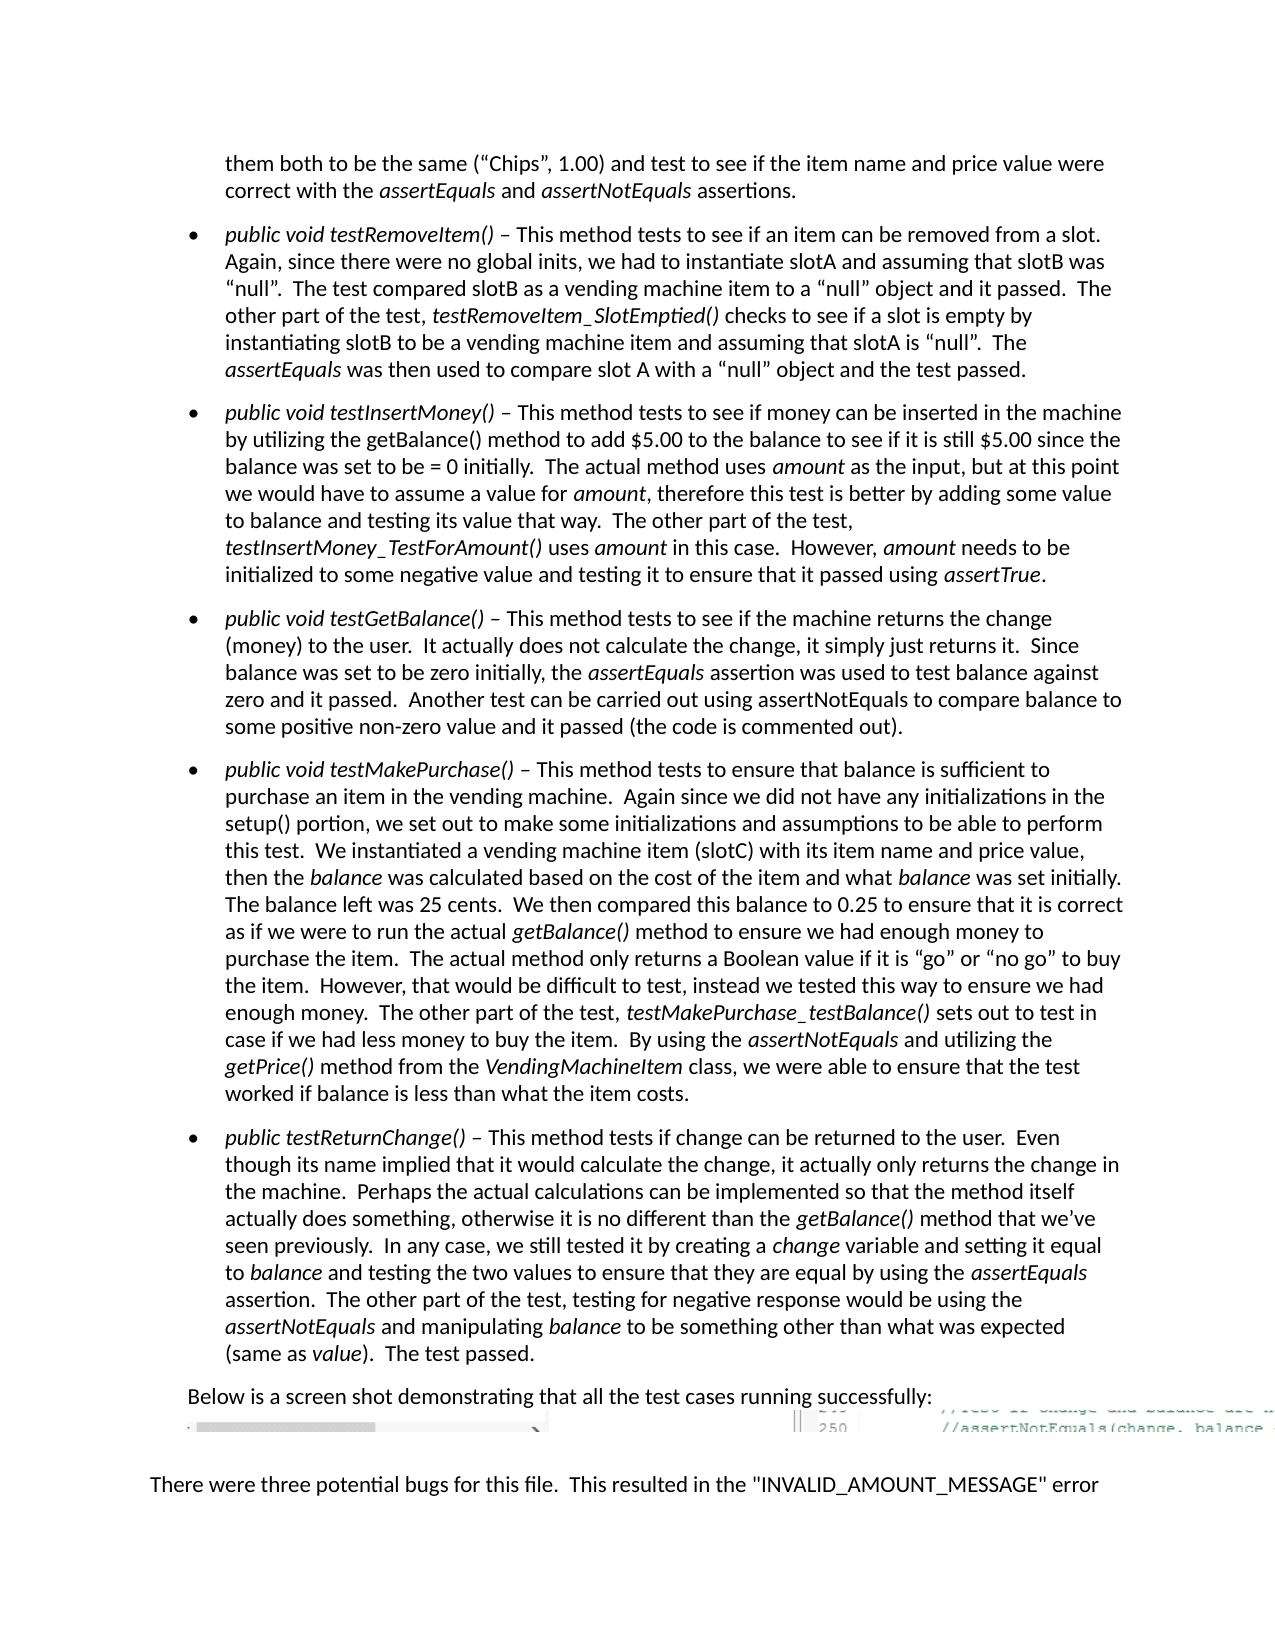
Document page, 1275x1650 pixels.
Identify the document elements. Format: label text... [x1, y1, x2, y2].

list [187, 150, 1125, 204]
list public void testGetBalance() – This method tests to see if the machine returns the change (money) to the user. It actually does not calculate the change, it simply just returns it. Since balance was set to be zero initially, the assertEquals assertion was used to test balance against zero and it passed. Another test can be carried out using assertNotEquals to compare balance to some positive non-zero value and it passed (the code is commented out). [187, 605, 1125, 739]
list public void testRemoveItem() – This method tests to see if an item can be removed from a slot. Again, since there were no global inits, we had to instantiate slotA and assuming that slotB was “null”. The test compared slotB as a vending machine item to a “null” object and it passed. The other part of the test, testRemoveItem_SlotEmptied() checks to see if a slot is empty by instantiating slotB to be a vending machine item and assuming that slotA is “null”. The assertEquals was then used to compare slot A with a “null” object and the test passed. [187, 221, 1125, 382]
text Below is a screen shot demonstrating that all the test cases running successfully: [187, 1383, 1125, 1410]
list public void testInsertMoney() – This method tests to see if money can be inserted in the machine by utilizing the getBalance() method to add $5.00 to the balance to see if it is still $5.00 since the balance was set to be = 0 initially. The actual method uses amount as the input, but at this point we would have to assume a value for amount, therefore this test is better by adding some value to balance and testing its value that way. The other part of the test, testInsertMoney_TestForAmount() uses amount in this case. However, amount needs to be initialized to some negative value and testing it to ensure that it passed using assertTrue. [187, 399, 1125, 588]
list public void testMakePurchase() – This method tests to ensure that balance is sufficient to purchase an item in the vending machine. Again since we did not have any initializations in the setup() portion, we set out to make some initializations and assumptions to be able to perform this test. We instantiated a vending machine item (slotC) with its item name and price value, then the balance was calculated based on the cost of the item and what balance was set initially. The balance left was 25 cents. We then compared this balance to 0.25 to ensure that it is correct as if we were to run the actual getBalance() method to ensure we had enough money to purchase the item. The actual method only returns a Boolean value if it is “go” or “no go” to buy the item. However, that would be difficult to test, instead we tested this way to ensure we had enough money. The other part of the test, testMakePurchase_testBalance() sets out to test in case if we had less money to buy the item. By using the assertNotEquals and utilizing the getPrice() method from the VendingMachineItem class, we were able to ensure that the test worked if balance is less than what the item costs. [187, 756, 1125, 1107]
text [150, 1470, 1125, 1497]
list public testReturnChange() – This method tests if change can be returned to the user. Even though its name implied that it would calculate the change, it actually only returns the change in the machine. Perhaps the actual calculations can be implemented so that the method itself actually does something, otherwise it is no different than the getBalance() method that we’ve seen previously. In any case, we still tested it by creating a change variable and setting it equal to balance and testing the two values to ensure that they are equal by using the assertEquals assertion. The other part of the test, testing for negative response would be using the assertNotEquals and manipulating balance to be something other than what was expected (same as value). The test passed. [187, 1124, 1125, 1366]
